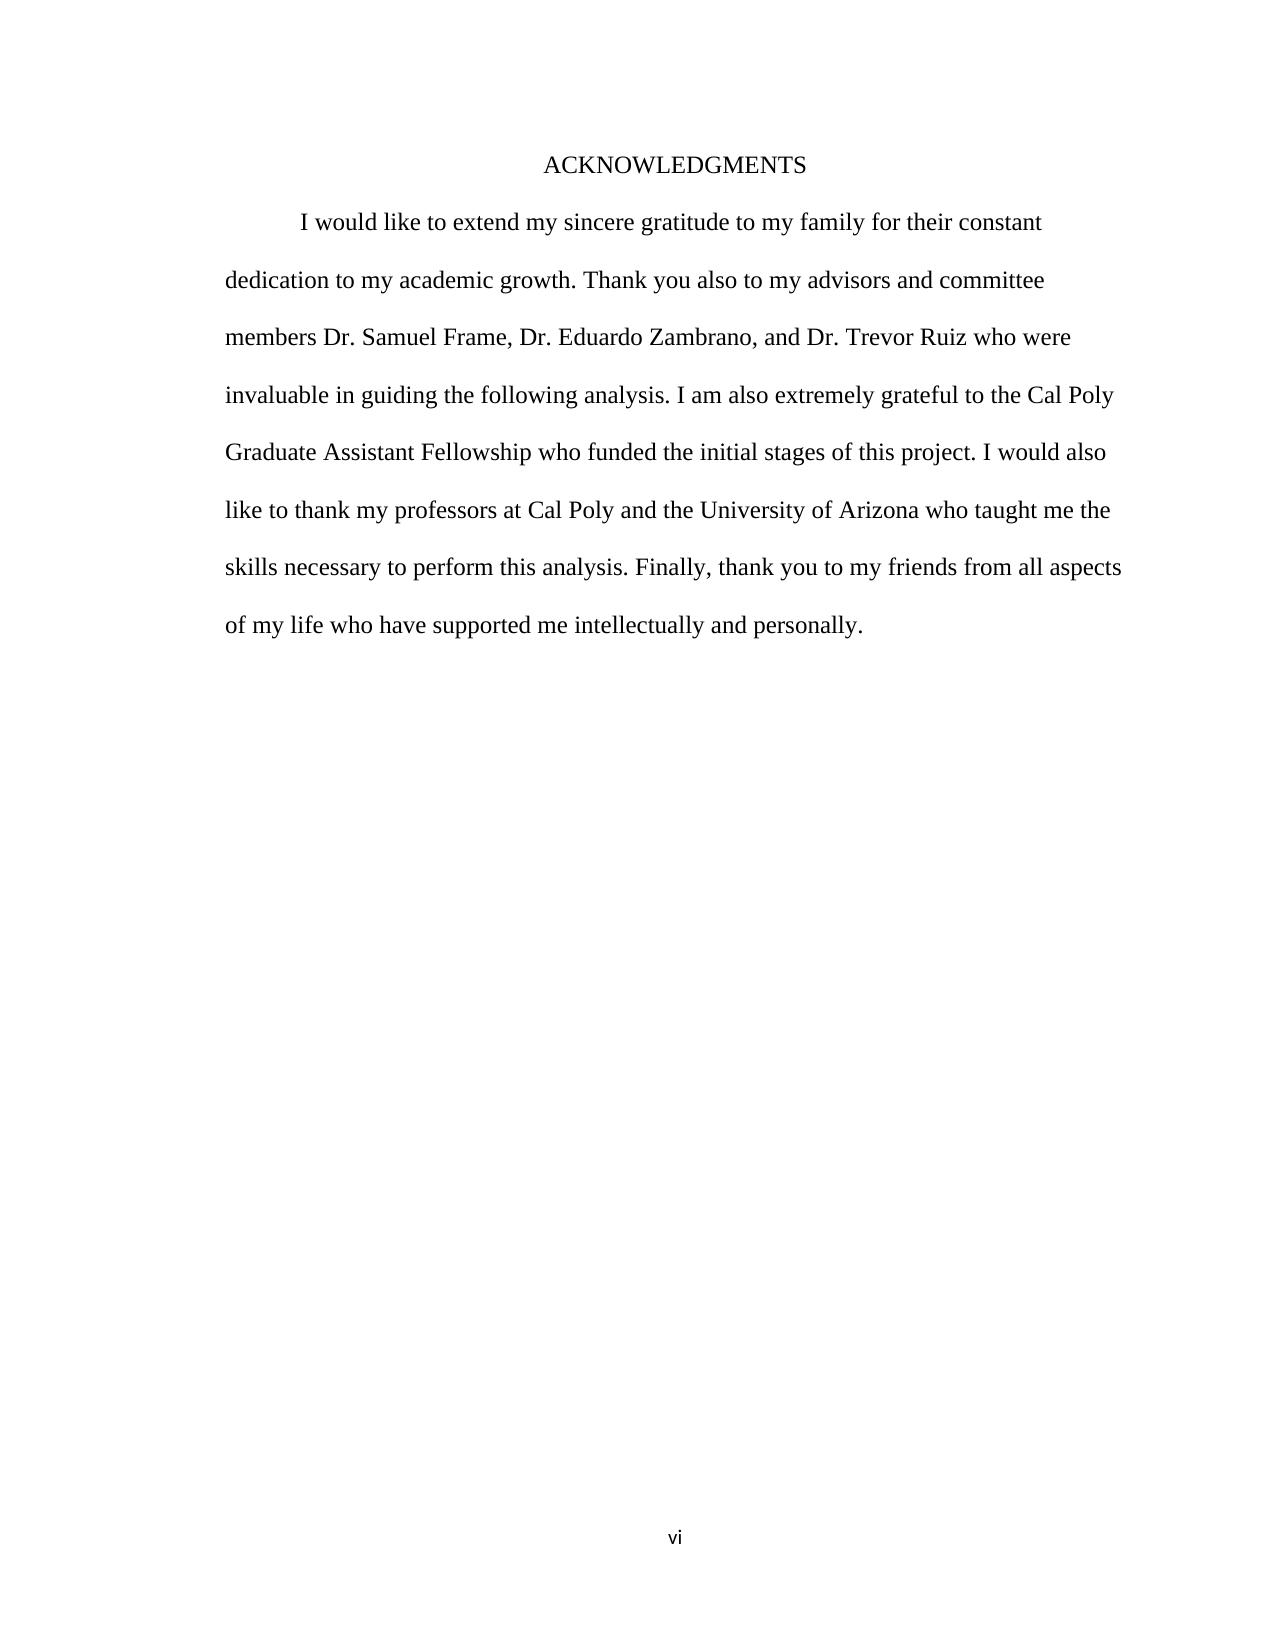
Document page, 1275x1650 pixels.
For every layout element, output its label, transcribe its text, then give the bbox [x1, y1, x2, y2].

text ACKNOWLEDGMENTS [225, 150, 1125, 179]
text I would like to extend my sincere gratitude to my family for their constant dedication to my academic growth. Thank you also to my advisors and committee members Dr. Samuel Frame, Dr. Eduardo Zambrano, and Dr. Trevor Ruiz who were invaluable in guiding the following analysis. I am also extremely grateful to the Cal Poly Graduate Assistant Fellowship who funded the initial stages of this project. I would also like to thank my professors at Cal Poly and the University of Arizona who taught me the skills necessary to perform this analysis. Finally, thank you to my friends from all aspects of my life who have supported me intellectually and personally. [225, 207, 1125, 639]
